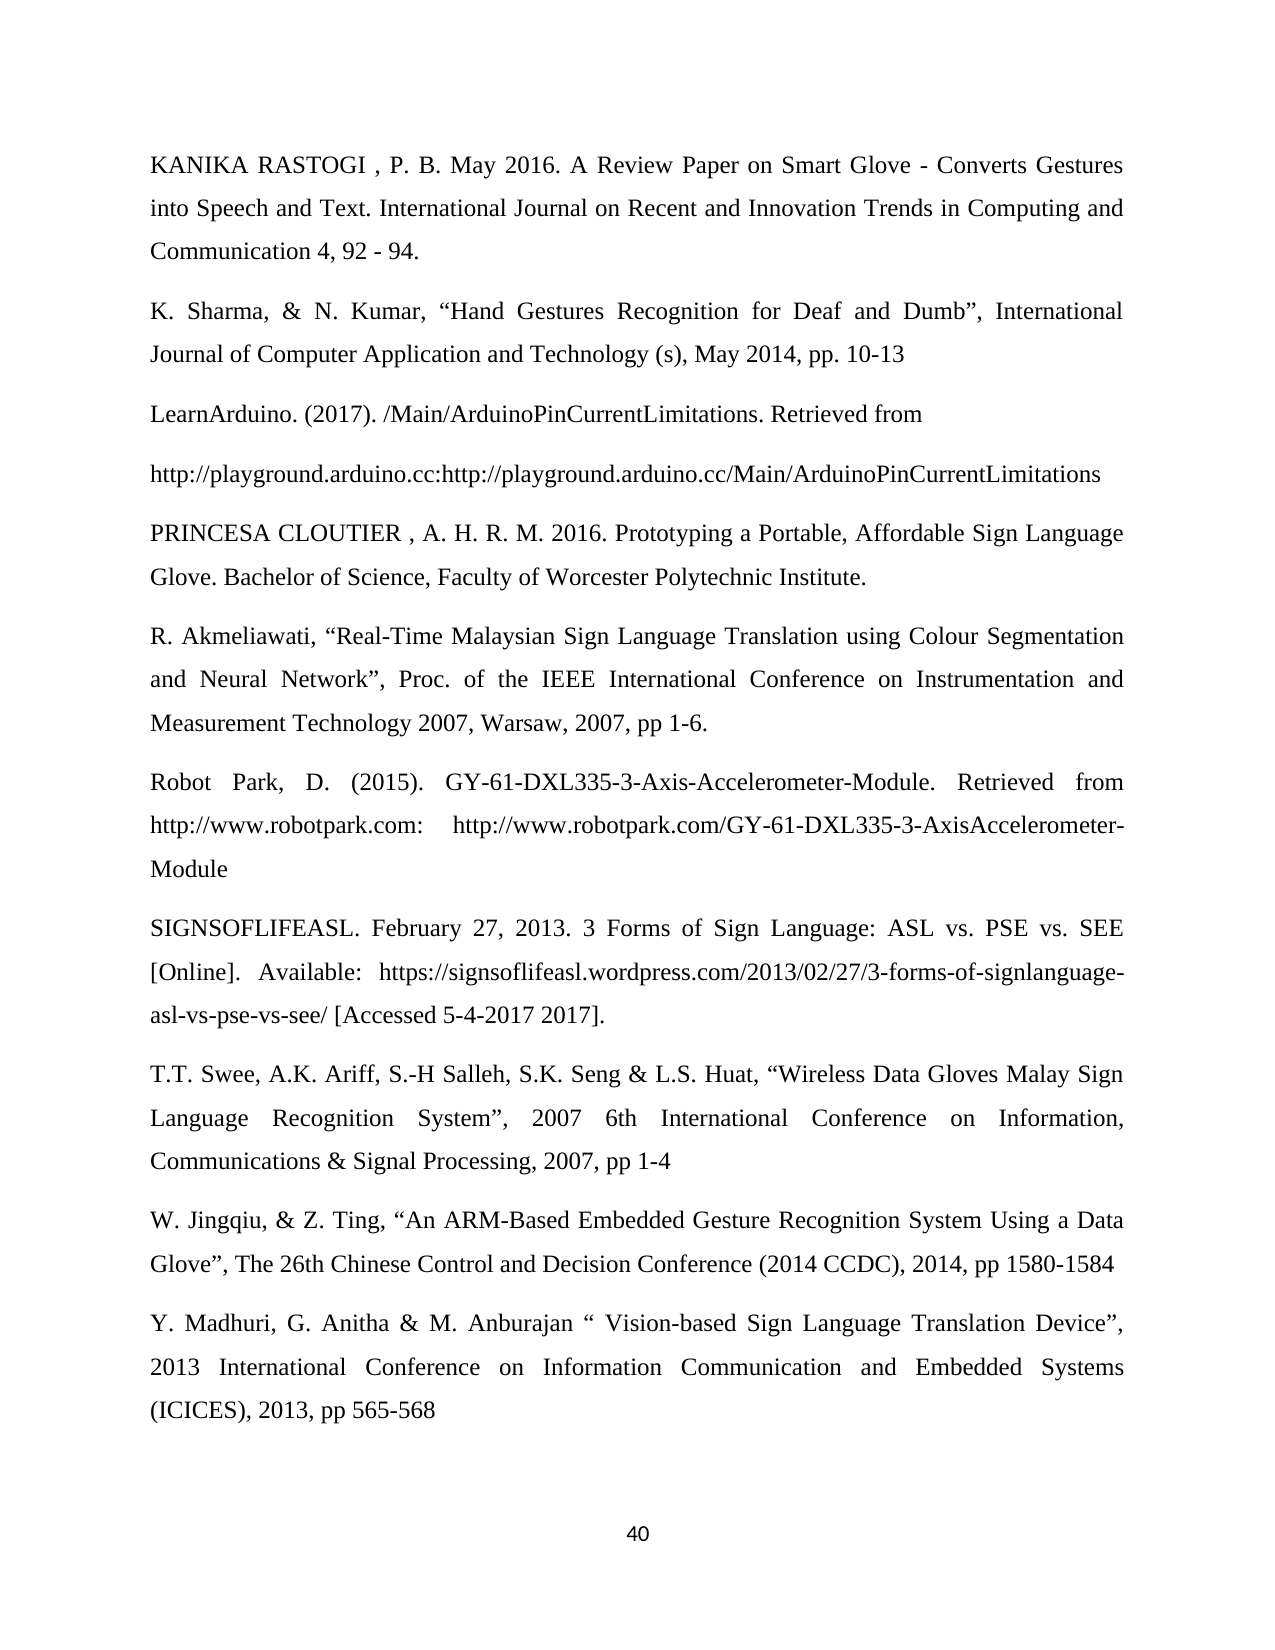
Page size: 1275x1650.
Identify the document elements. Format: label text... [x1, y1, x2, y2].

text T.T. Swee, A.K. Ariff, S.-H Salleh, S.K. Seng & L.S. Huat, “Wireless Data Gloves Malay Sign Language Recognition System”, 2007 6th International Conference on Information, Communications & Signal Processing, 2007, pp 1-4 [150, 1059, 1125, 1174]
text KANIKA RASTOGI , P. B. May 2016. A Review Paper on Smart Glove - Converts Gestures into Speech and Text. International Journal on Recent and Innovation Trends in Computing and Communication 4, 92 - 94. [150, 150, 1125, 265]
text Robot Park, D. (2015). GY-61-DXL335-3-Axis-Accelerometer-Module. Retrieved from http://www.robotpark.com: http://www.robotpark.com/GY-61-DXL335-3-AxisAccelerometer-Module [150, 767, 1125, 882]
text R. Akmeliawati, “Real-Time Malaysian Sign Language Translation using Colour Segmentation and Neural Network”, Proc. of the IEEE International Conference on Instrumentation and Measurement Technology 2007, Warsaw, 2007, pp 1-6. [150, 621, 1125, 736]
text W. Jingqiu, & Z. Ting, “An ARM-Based Embedded Gesture Recognition System Using a Data Glove”, The 26th Chinese Control and Decision Conference (2014 CCDC), 2014, pp 1580-1584 [150, 1206, 1125, 1277]
text SIGNSOFLIFEASL. February 27, 2013. 3 Forms of Sign Language: ASL vs. PSE vs. SEE [Online]. Available: https://signsoflifeasl.wordpress.com/2013/02/27/3-forms-of-signlanguage-asl-vs-pse-vs-see/ [Accessed 5-4-2017 2017]. [150, 913, 1125, 1028]
text http://playground.arduino.cc:http://playground.arduino.cc/Main/ArduinoPinCurrentLimitations [150, 459, 1125, 487]
text K. Sharma, & N. Kumar, “Hand Gestures Recognition for Deaf and Dumb”, International Journal of Computer Application and Technology (s), May 2014, pp. 10-13 [150, 296, 1125, 368]
text LearnArduino. (2017). /Main/ArduinoPinCurrentLimitations. Retrieved from [150, 399, 1125, 428]
text PRINCESA CLOUTIER , A. H. R. M. 2016. Prototyping a Portable, Affordable Sign Language Glove. Bachelor of Science, Faculty of Worcester Polytechnic Institute. [150, 518, 1125, 590]
text Y. Madhuri, G. Anitha & M. Anburajan “ Vision-based Sign Language Translation Device”, 2013 International Conference on Information Communication and Embedded Systems (ICICES), 2013, pp 565-568 [150, 1308, 1125, 1423]
